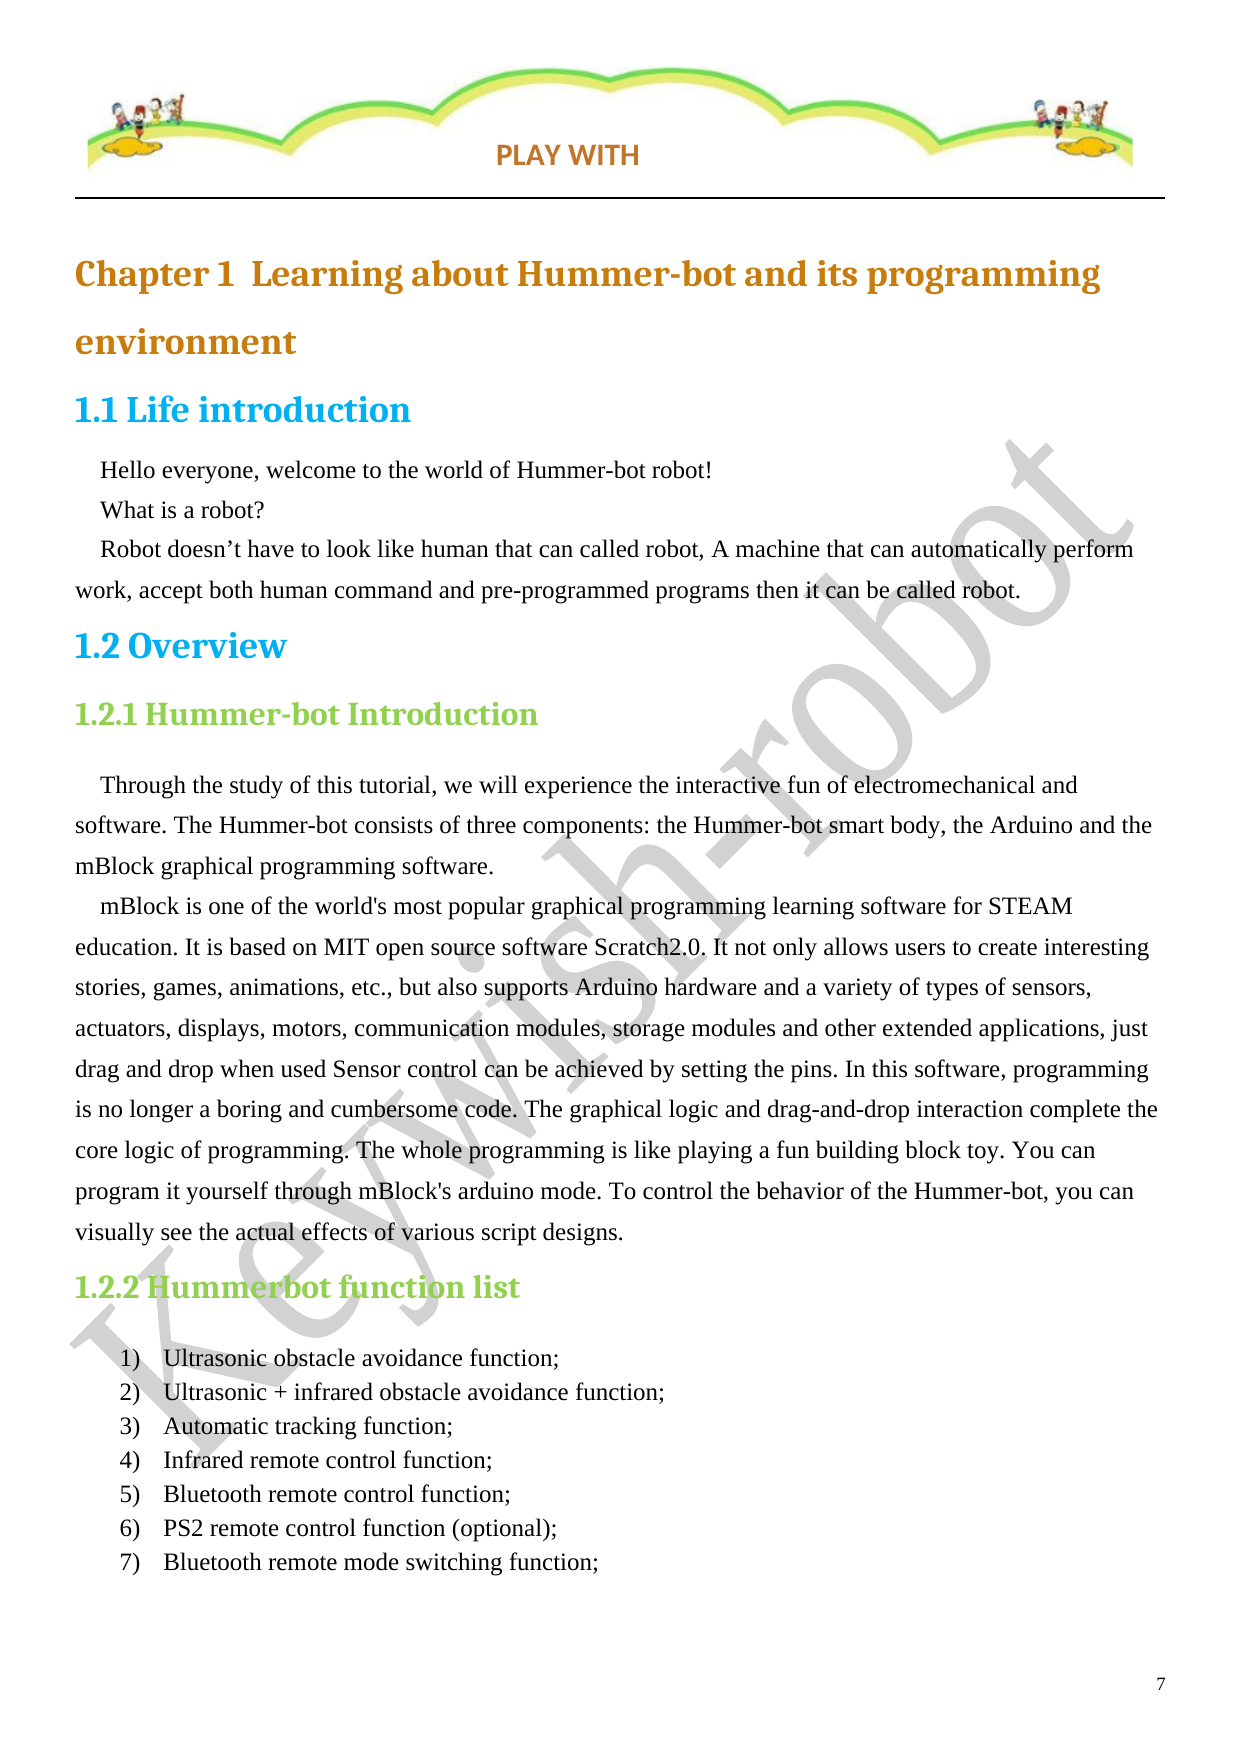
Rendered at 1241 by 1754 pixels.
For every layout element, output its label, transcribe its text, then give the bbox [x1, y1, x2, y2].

subtitle 1.2.2 Hummerbot function list [75, 1254, 1165, 1322]
subtitle 1.2.1 Hummer-bot Introduction [75, 680, 1165, 748]
text mBlock is one of the world's most popular graphical programming learning software for STEAM education. It is based on MIT open source software Scratch2.0. It not only allows users to create interesting stories, games, animations, etc., but also supports Arduino hardware and a variety of types of sensors, actuators, displays, motors, communication modules, storage modules and other extended applications, just drag and drop when used Sensor control can be achieved by setting the pins. In this software, programming is no longer a boring and cumbersome code. The graphical logic and drag-and-drop interaction complete the core logic of programming. The whole programming is like playing a fun building block toy. You can program it yourself through mBlock's arduino mode. To control the behavior of the Hummer-bot, you can visually see the actual effects of various script designs. [75, 888, 1165, 1248]
list Automatic tracking function; [119, 1409, 1165, 1443]
subtitle Chapter 1 Learning about Hummer-bot and its programming environment [75, 240, 1165, 376]
picture [87, 58, 1134, 181]
text Through the study of this tutorial, we will experience the interactive fun of electromechanical and software. The Hummer-bot consists of three components: the Hummer-bot smart body, the Arduino and the mBlock graphical programming software. [75, 767, 1165, 883]
list Ultrasonic obstacle avoidance function; [119, 1341, 1165, 1375]
list PS2 remote control function (optional); [119, 1511, 1165, 1545]
subtitle 1.2 Overview [75, 612, 1165, 680]
list Bluetooth remote control function; [119, 1477, 1165, 1511]
list Infrared remote control function; [119, 1443, 1165, 1477]
text Robot doesn’t have to look like human that can called robot, A machine that can automatically perform work, accept both human command and pre-programmed programs then it can be called robot. [75, 532, 1165, 606]
text 1.1 Life introduction [75, 376, 1165, 444]
list Bluetooth remote mode switching function; [119, 1545, 1165, 1579]
text What is a robot? [75, 492, 1165, 526]
list Ultrasonic + infrared obstacle avoidance function; [119, 1375, 1165, 1409]
text Hello everyone, welcome to the world of Hummer-bot robot! [75, 452, 1165, 486]
